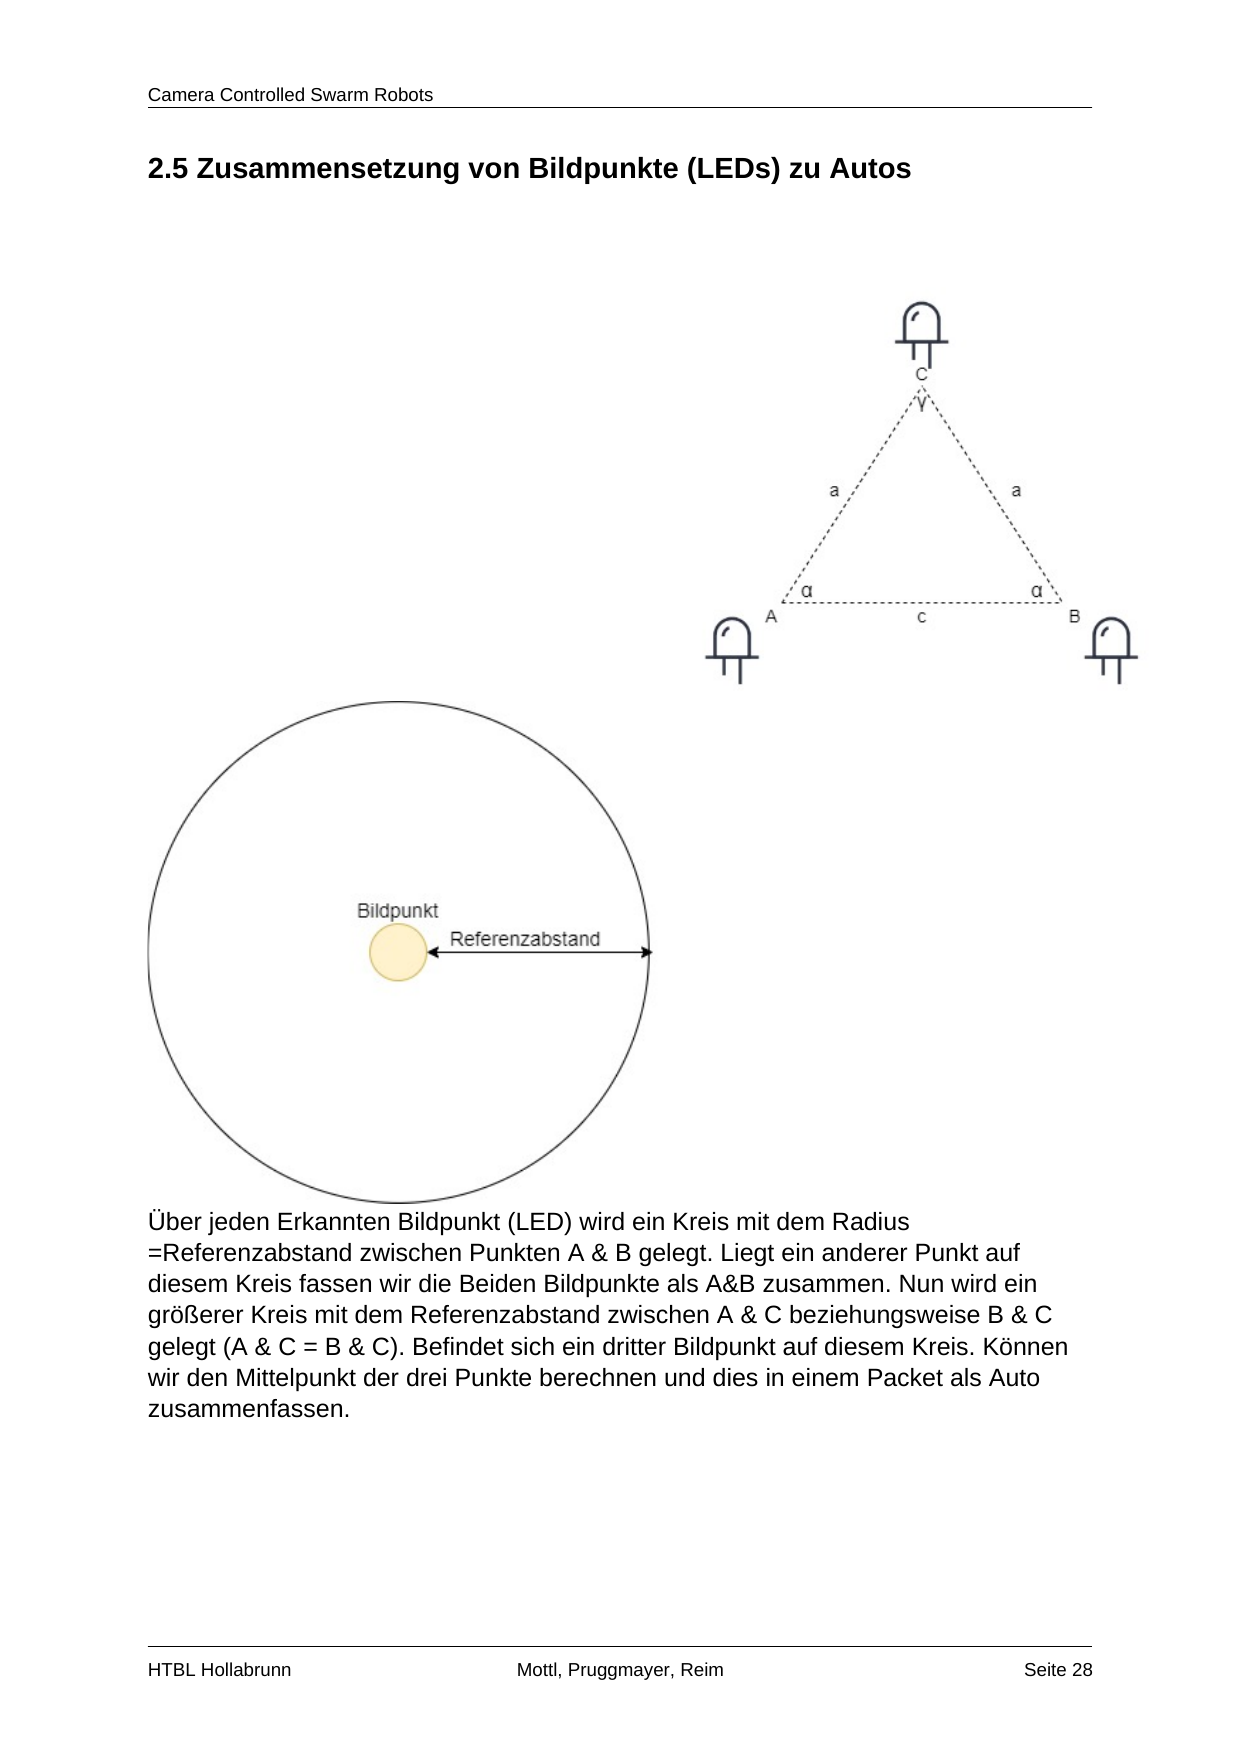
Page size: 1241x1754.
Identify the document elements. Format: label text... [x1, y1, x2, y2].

text Über jeden Erkannten Bildpunkt (LED) wird ein Kreis mit dem Radius =Referenzabstand zwischen Punkten A & B gelegt. Liegt ein anderer Punkt auf diesem Kreis fassen wir die Beiden Bildpunkte als A&B zusammen. Nun wird ein größerer Kreis mit dem Referenzabstand zwischen A & C beziehungsweise B & C gelegt (A & C = B & C). Befindet sich ein dritter Bildpunkt auf diesem Kreis. Können wir den Mittelpunkt der drei Punkte berechnen und dies in einem Packet als Auto zusammenfassen. [148, 1204, 1092, 1423]
picture [683, 287, 1158, 700]
subtitle Zusammensetzung von Bildpunkte (LEDs) zu Autos [148, 151, 1092, 185]
picture [147, 701, 667, 1204]
